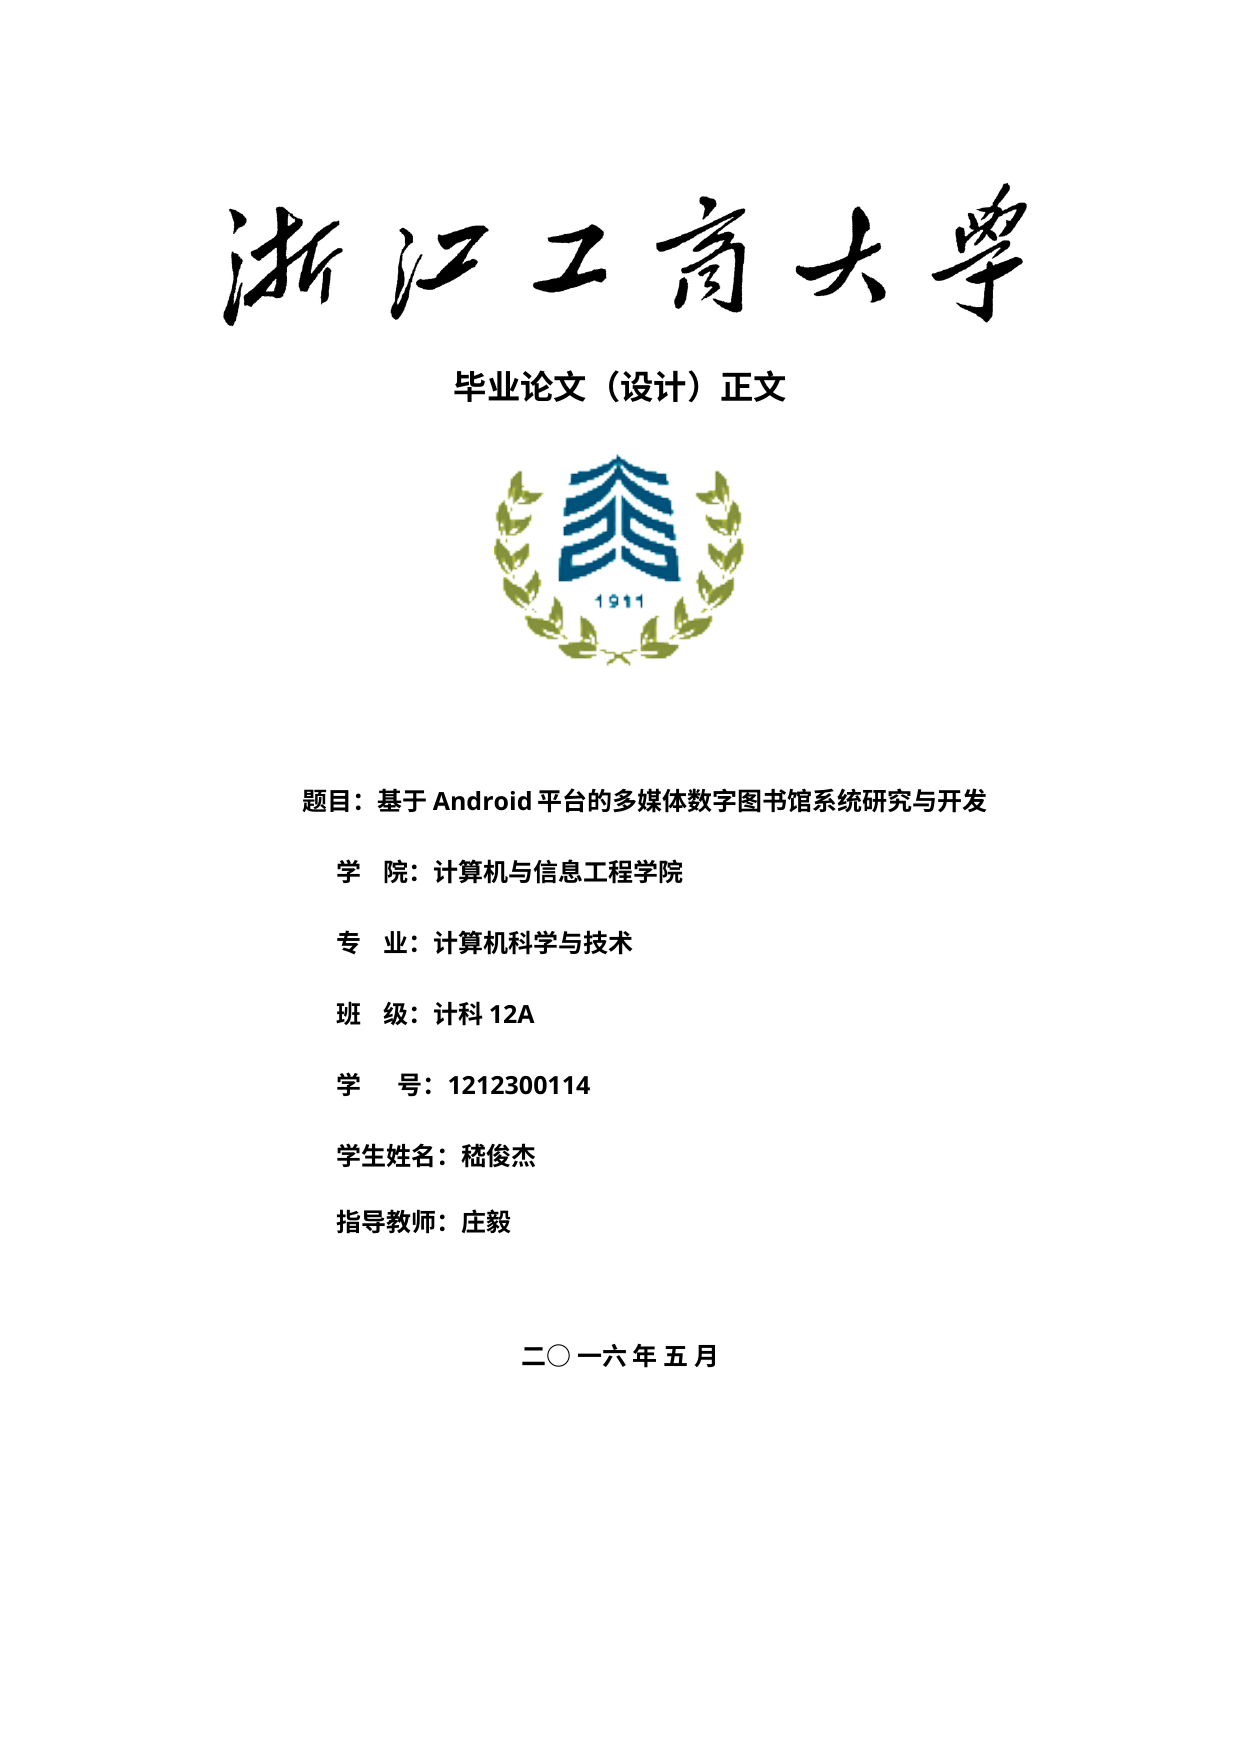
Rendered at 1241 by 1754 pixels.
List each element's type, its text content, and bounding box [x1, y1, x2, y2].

text 学 院：计算机与信息工程学院 [187, 848, 1053, 890]
picture [193, 175, 1048, 336]
text 学生姓名：嵇俊杰 [187, 1132, 1053, 1173]
picture [494, 433, 747, 686]
text 专 业：计算机科学与技术 [187, 919, 1053, 961]
text 毕业论文（设计）正文 [187, 360, 1053, 409]
text 二○ 一六 年 五 月 [187, 1332, 1053, 1373]
text 指导教师：庄毅 [187, 1198, 1053, 1240]
text 班 级：计科12A [187, 990, 1053, 1032]
text 学 号：1212300114 [187, 1061, 1053, 1102]
text 题目：基于Android平台的多媒体数字图书馆系统研究与开发 [187, 777, 1053, 819]
